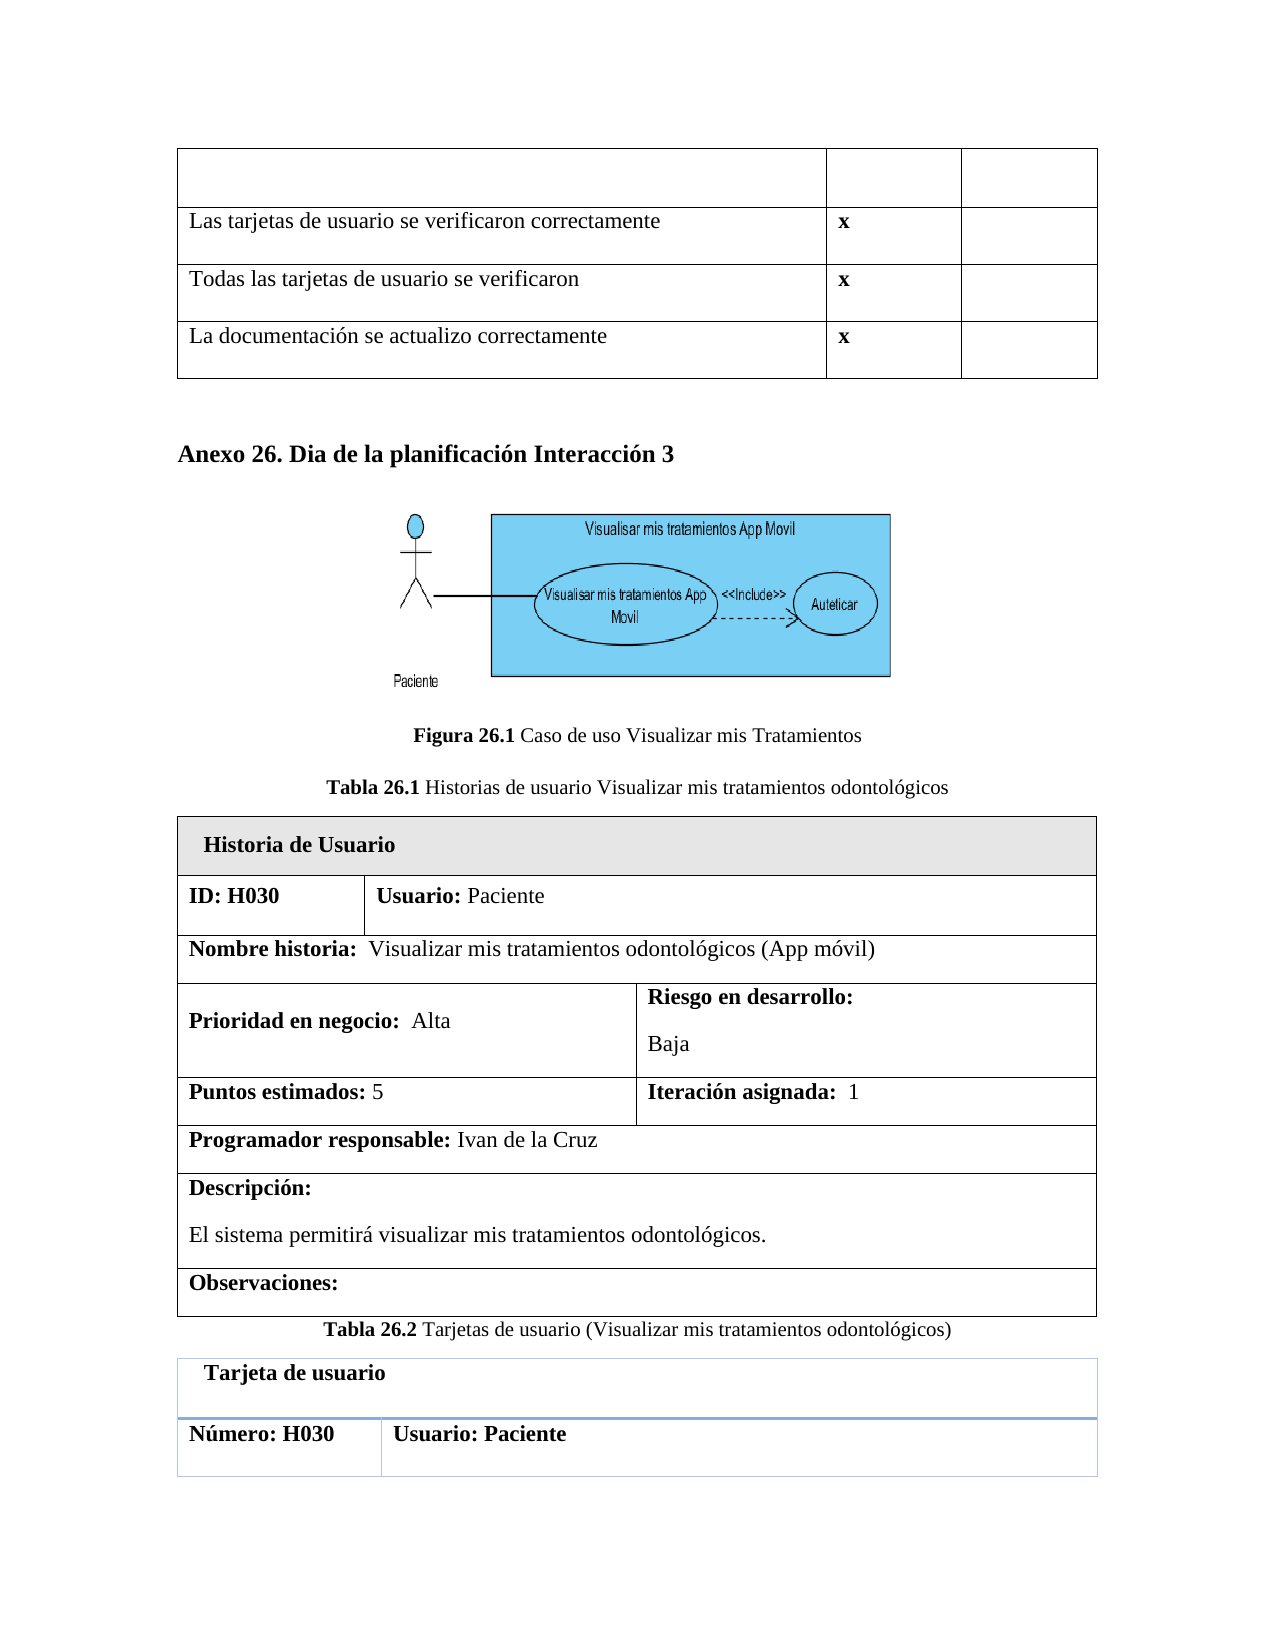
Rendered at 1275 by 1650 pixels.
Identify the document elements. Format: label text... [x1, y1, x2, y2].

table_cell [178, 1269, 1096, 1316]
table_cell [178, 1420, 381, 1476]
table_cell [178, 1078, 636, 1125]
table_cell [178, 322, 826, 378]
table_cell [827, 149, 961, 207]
picture [379, 498, 896, 692]
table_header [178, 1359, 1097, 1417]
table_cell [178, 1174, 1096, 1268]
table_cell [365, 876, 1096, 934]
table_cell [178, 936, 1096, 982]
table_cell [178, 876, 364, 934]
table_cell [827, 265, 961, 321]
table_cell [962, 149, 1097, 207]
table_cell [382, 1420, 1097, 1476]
text Tabla 26.2 Tarjetas de usuario (Visualizar mis tratamientos odontológicos) [177, 1317, 1098, 1341]
text Anexo 26. Dia de la planificación Interacción 3 [177, 439, 1098, 468]
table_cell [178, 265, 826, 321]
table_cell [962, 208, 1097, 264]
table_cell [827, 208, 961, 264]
text Tabla 26.1 Historias de usuario Visualizar mis tratamientos odontológicos [177, 775, 1098, 799]
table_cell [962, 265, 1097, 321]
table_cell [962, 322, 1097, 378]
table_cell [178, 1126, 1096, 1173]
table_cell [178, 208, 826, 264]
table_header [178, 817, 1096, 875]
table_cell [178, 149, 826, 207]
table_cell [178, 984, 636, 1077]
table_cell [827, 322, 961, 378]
text Figura 26.1 Caso de uso Visualizar mis Tratamientos [177, 723, 1098, 747]
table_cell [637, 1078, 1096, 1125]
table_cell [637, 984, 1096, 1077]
